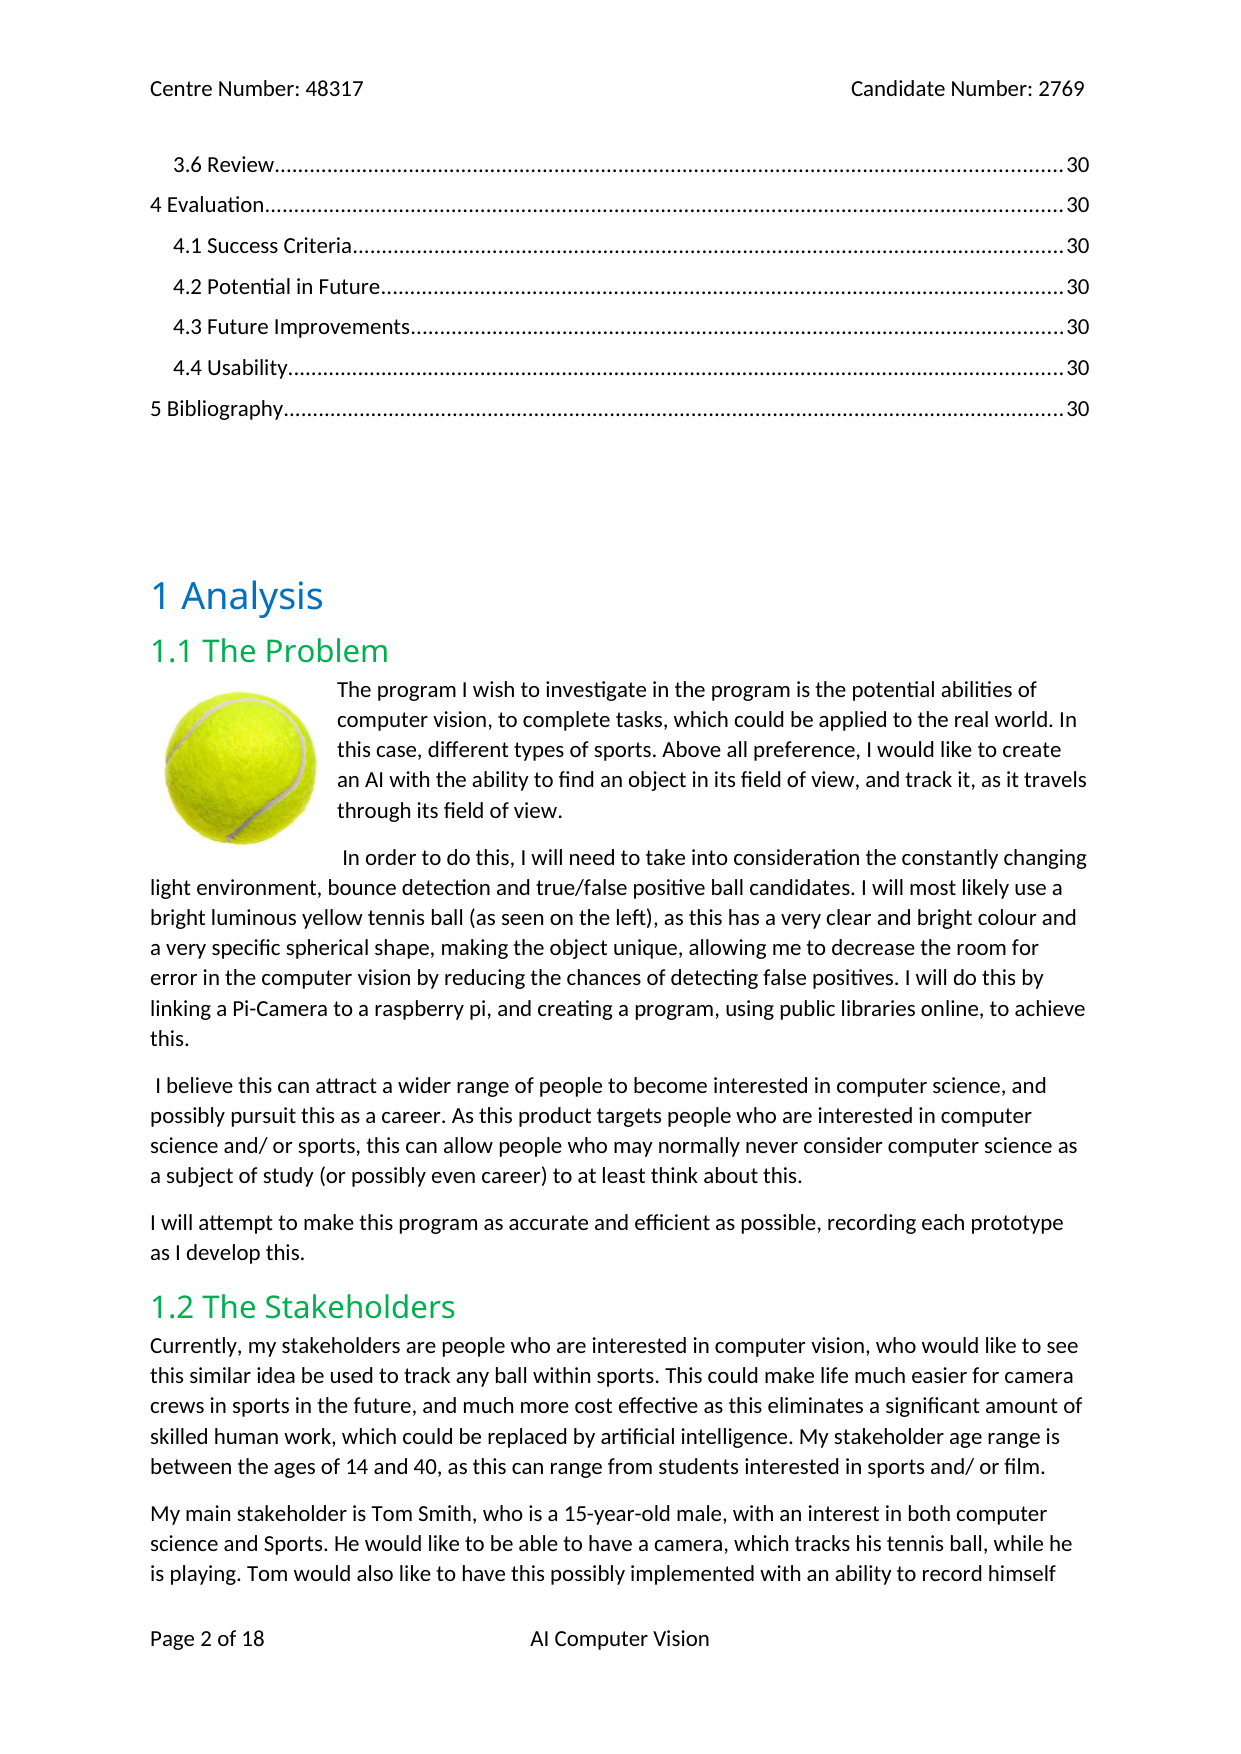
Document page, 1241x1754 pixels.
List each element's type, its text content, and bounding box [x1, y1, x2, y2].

text The program I wish to investigate in the program is the potential abilities of computer vision, to complete tasks, which could be applied to the real world. In this case, different types of sports. Above all preference, I would like to create an AI with the ability to find an object in its field of view, and track it, as it travels through its field of view. [150, 675, 1090, 824]
subtitle 1.1 The Problem [150, 629, 1090, 672]
subtitle 1.2 The Stakeholders [150, 1285, 1090, 1328]
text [150, 1499, 1090, 1587]
text In order to do this, I will need to take into consideration the constantly changing light environment, bounce detection and true/false positive ball candidates. I will most likely use a bright luminous yellow tennis ball (as seen on the left), as this has a very clear and bright colour and a very specific spherical shape, making the object unique, allowing me to decrease the room for error in the computer vision by reducing the chances of detecting false positives. I will do this by linking a Pi-Camera to a raspberry pi, and creating a program, using public libraries online, to achieve this. [150, 843, 1090, 1052]
picture [158, 683, 323, 858]
text Currently, my stakeholders are people who are interested in computer vision, who would like to see this similar idea be used to track any ball within sports. This could make life much easier for camera crews in sports in the future, and much more cost effective as this eliminates a significant amount of skilled human work, which could be replaced by artificial intelligence. My stakeholder age range is between the ages of 14 and 40, as this can range from students interested in sports and/ or film. [150, 1331, 1090, 1480]
subtitle 1 Analysis [150, 570, 1090, 621]
text I believe this can attract a wider range of people to become interested in computer science, and possibly pursuit this as a career. As this product targets people who are interested in computer science and/ or sports, this can allow people who may normally never consider computer science as a subject of study (or possibly even career) to at least think about this. [150, 1071, 1090, 1189]
text I will attempt to make this program as accurate and efficient as possible, recording each prototype as I develop this. [150, 1208, 1090, 1266]
